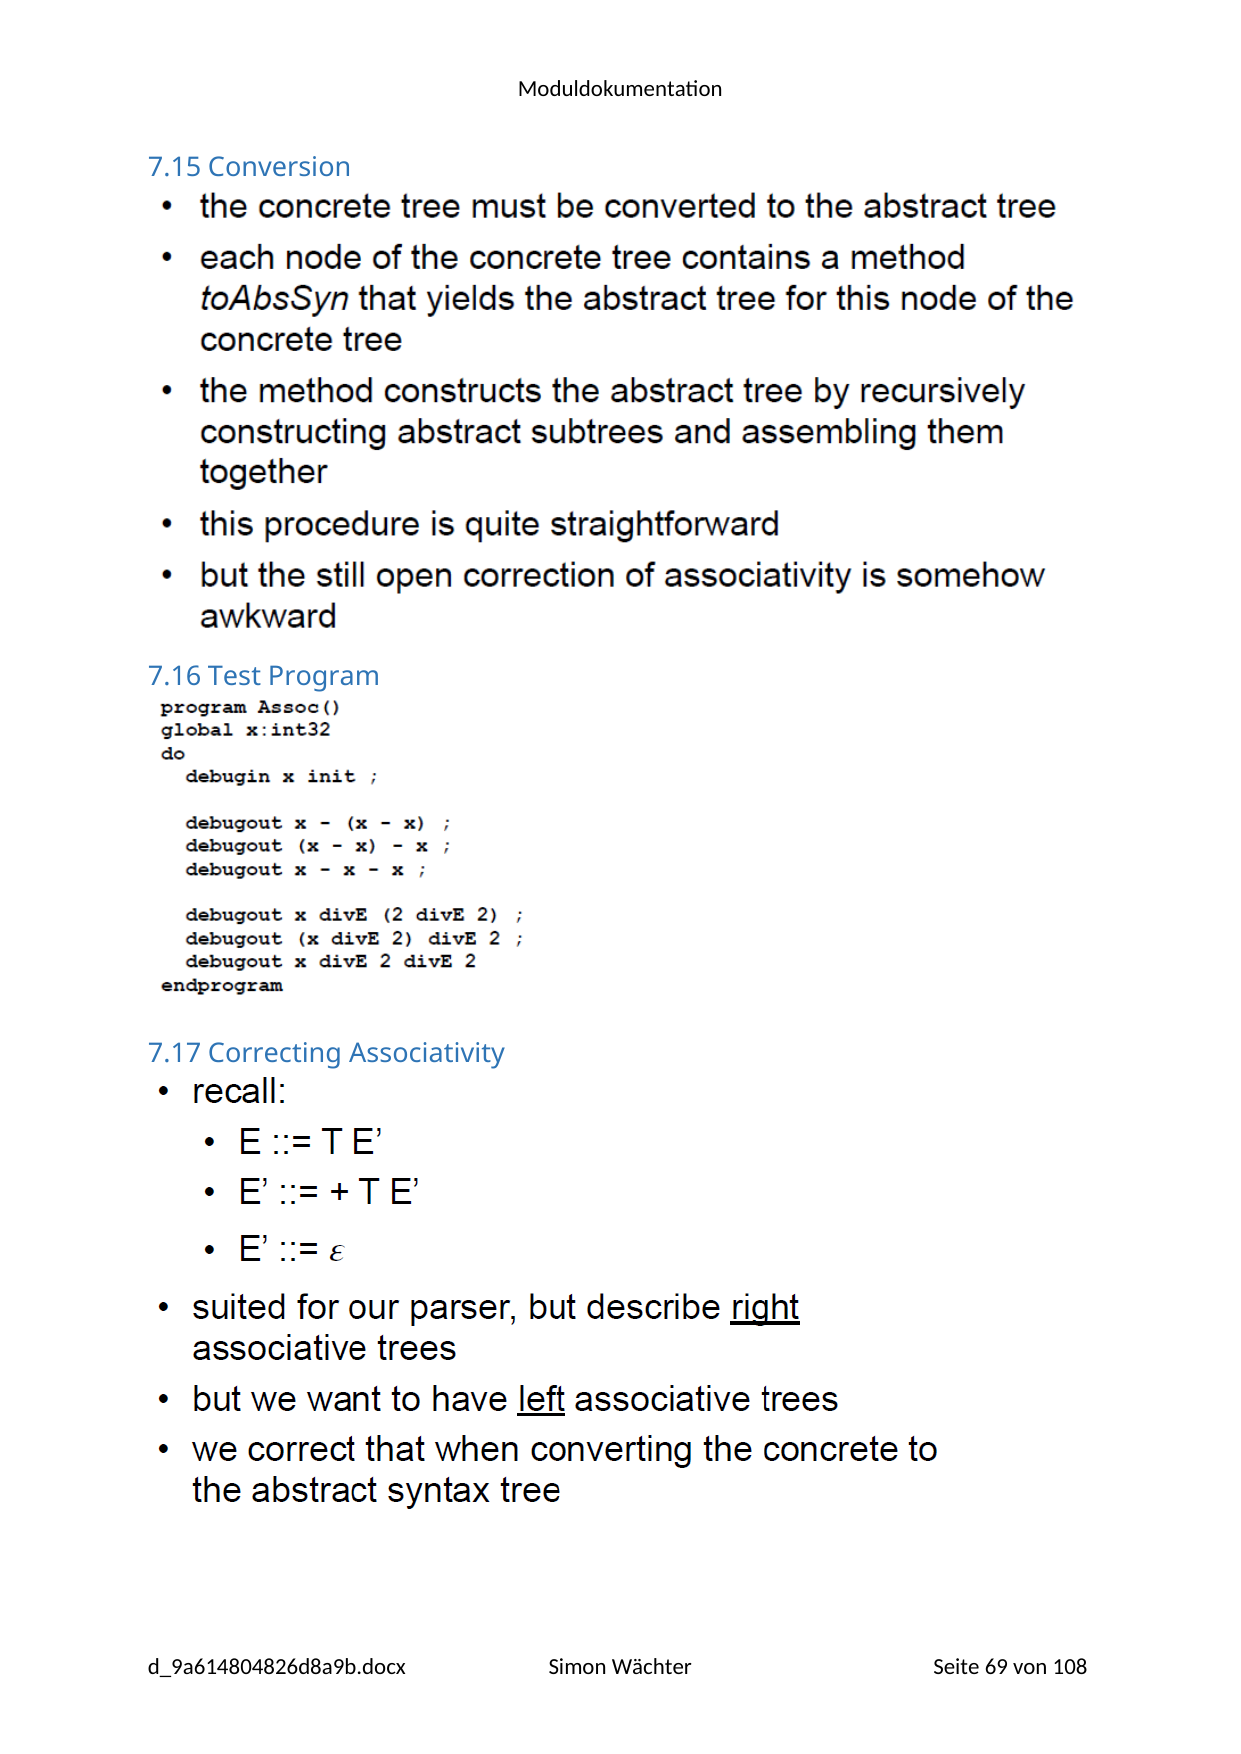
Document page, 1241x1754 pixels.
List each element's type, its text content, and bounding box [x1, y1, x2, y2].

subtitle Correcting Associativity [148, 1034, 1093, 1071]
subtitle Conversion [148, 148, 1093, 184]
picture [147, 1073, 971, 1514]
subtitle Test Program [148, 657, 1093, 693]
picture [147, 696, 1093, 1015]
picture [147, 187, 1093, 638]
